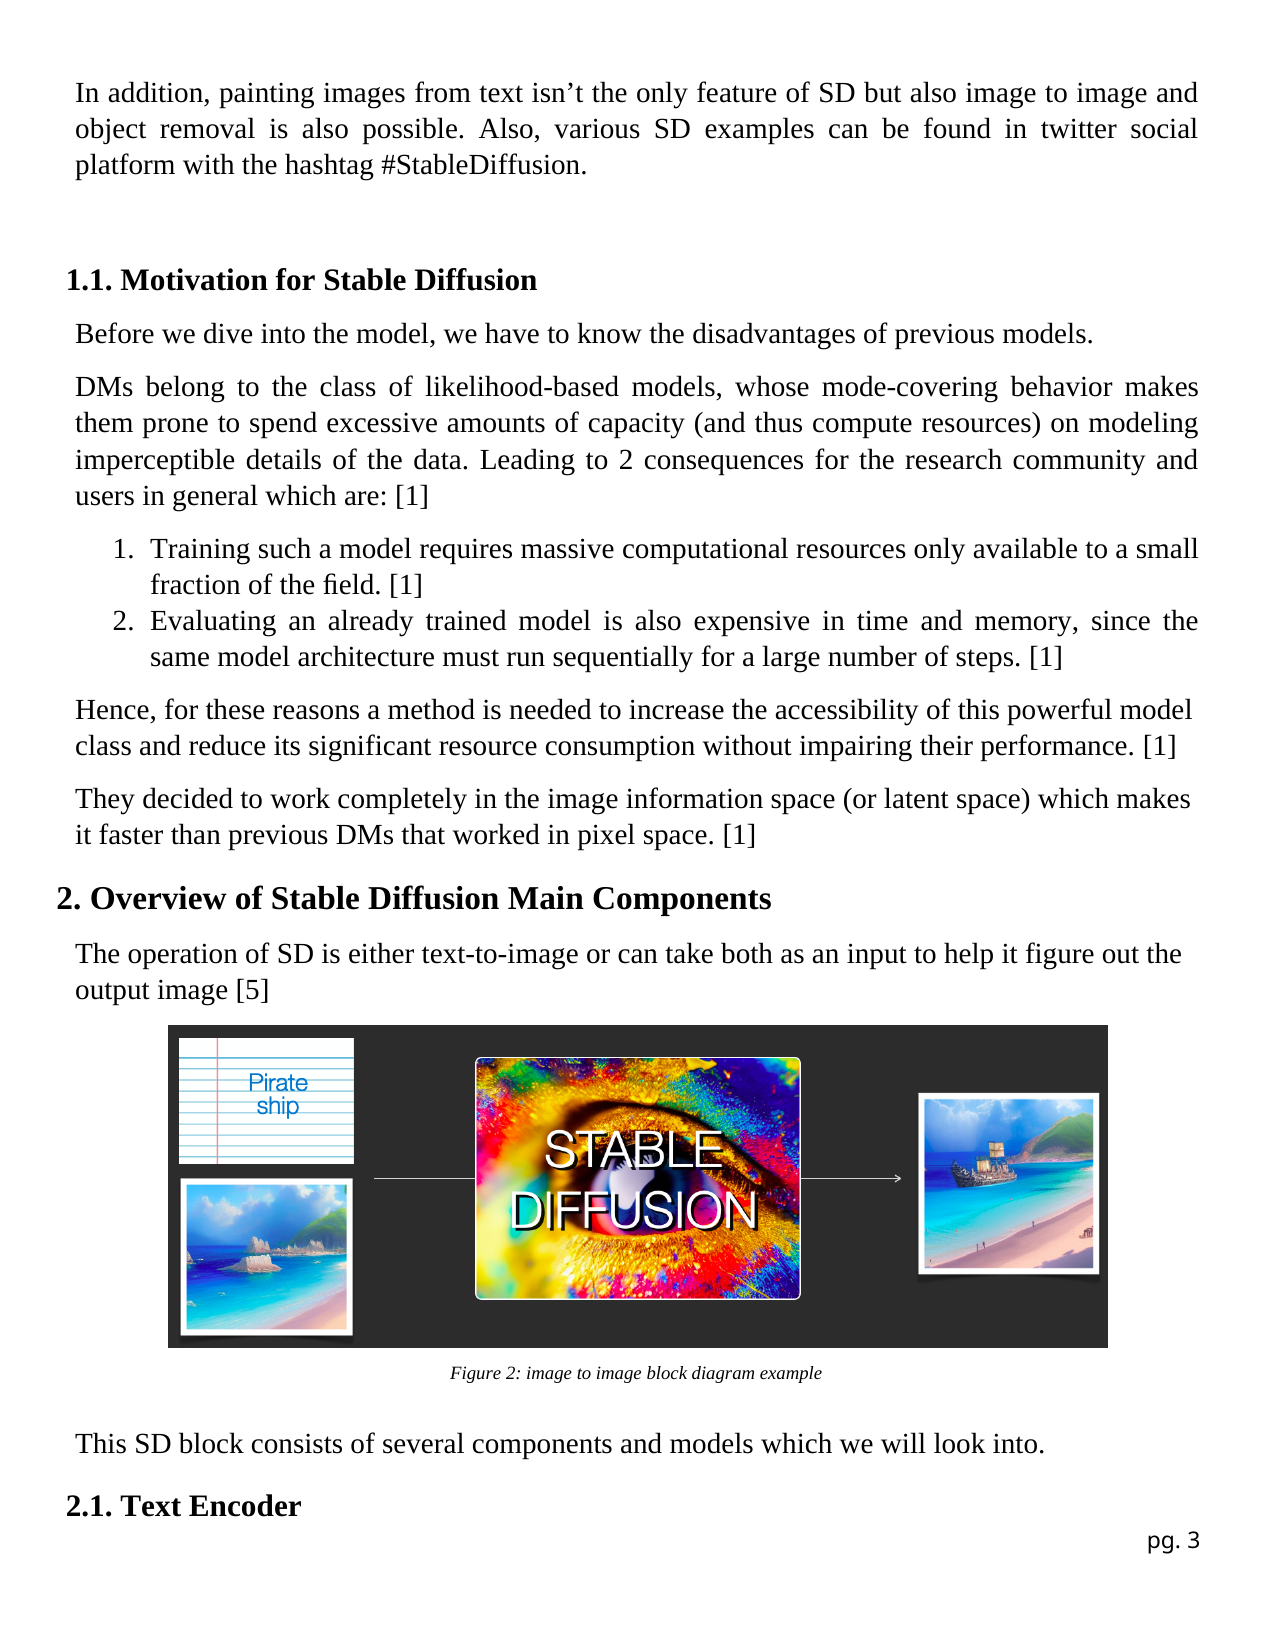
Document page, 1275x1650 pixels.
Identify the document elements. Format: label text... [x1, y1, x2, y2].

text Hence, for these reasons a method is needed to increase the accessibility of this powerful model class and reduce its significant resource consumption without impairing their performance. [75, 692, 1200, 762]
list Training such a model requires massive computational resources only available to a small fraction of the ﬁeld. [112, 531, 1200, 600]
text In addition, painting images from text isn’t the only feature of SD but also image to image and object removal is also possible. Also, various SD examples can be found in twitter social platform with the hashtag #StableDiffusion. [75, 75, 1200, 181]
text The operation of SD is either text-to-image or can take both as an input to help it figure out the output image [75, 936, 1200, 1006]
picture [168, 1025, 1108, 1348]
text DMs belong to the class of likelihood-based models, whose mode-covering behavior makes them prone to spend excessive amounts of capacity (and thus compute resources) on modeling imperceptible details of the data. Leading to 2 consequences for the research community and users in general which are: [75, 369, 1200, 511]
list Evaluating an already trained model is also expensive in time and memory, since the same model architecture must run sequentially for a large number of steps. [112, 603, 1200, 673]
subtitle 2.1. Text Encoder [66, 1487, 1200, 1523]
subtitle 2. Overview of Stable Diffusion Main Components [56, 878, 1200, 917]
text They decided to work completely in the image information space (or latent space) which makes it faster than previous DMs that worked in pixel space. [75, 781, 1200, 851]
text Before we dive into the model, we have to know the disadvantages of previous models. [75, 317, 1200, 350]
subtitle 1.1. Motivation for Stable Diffusion [66, 261, 1200, 297]
